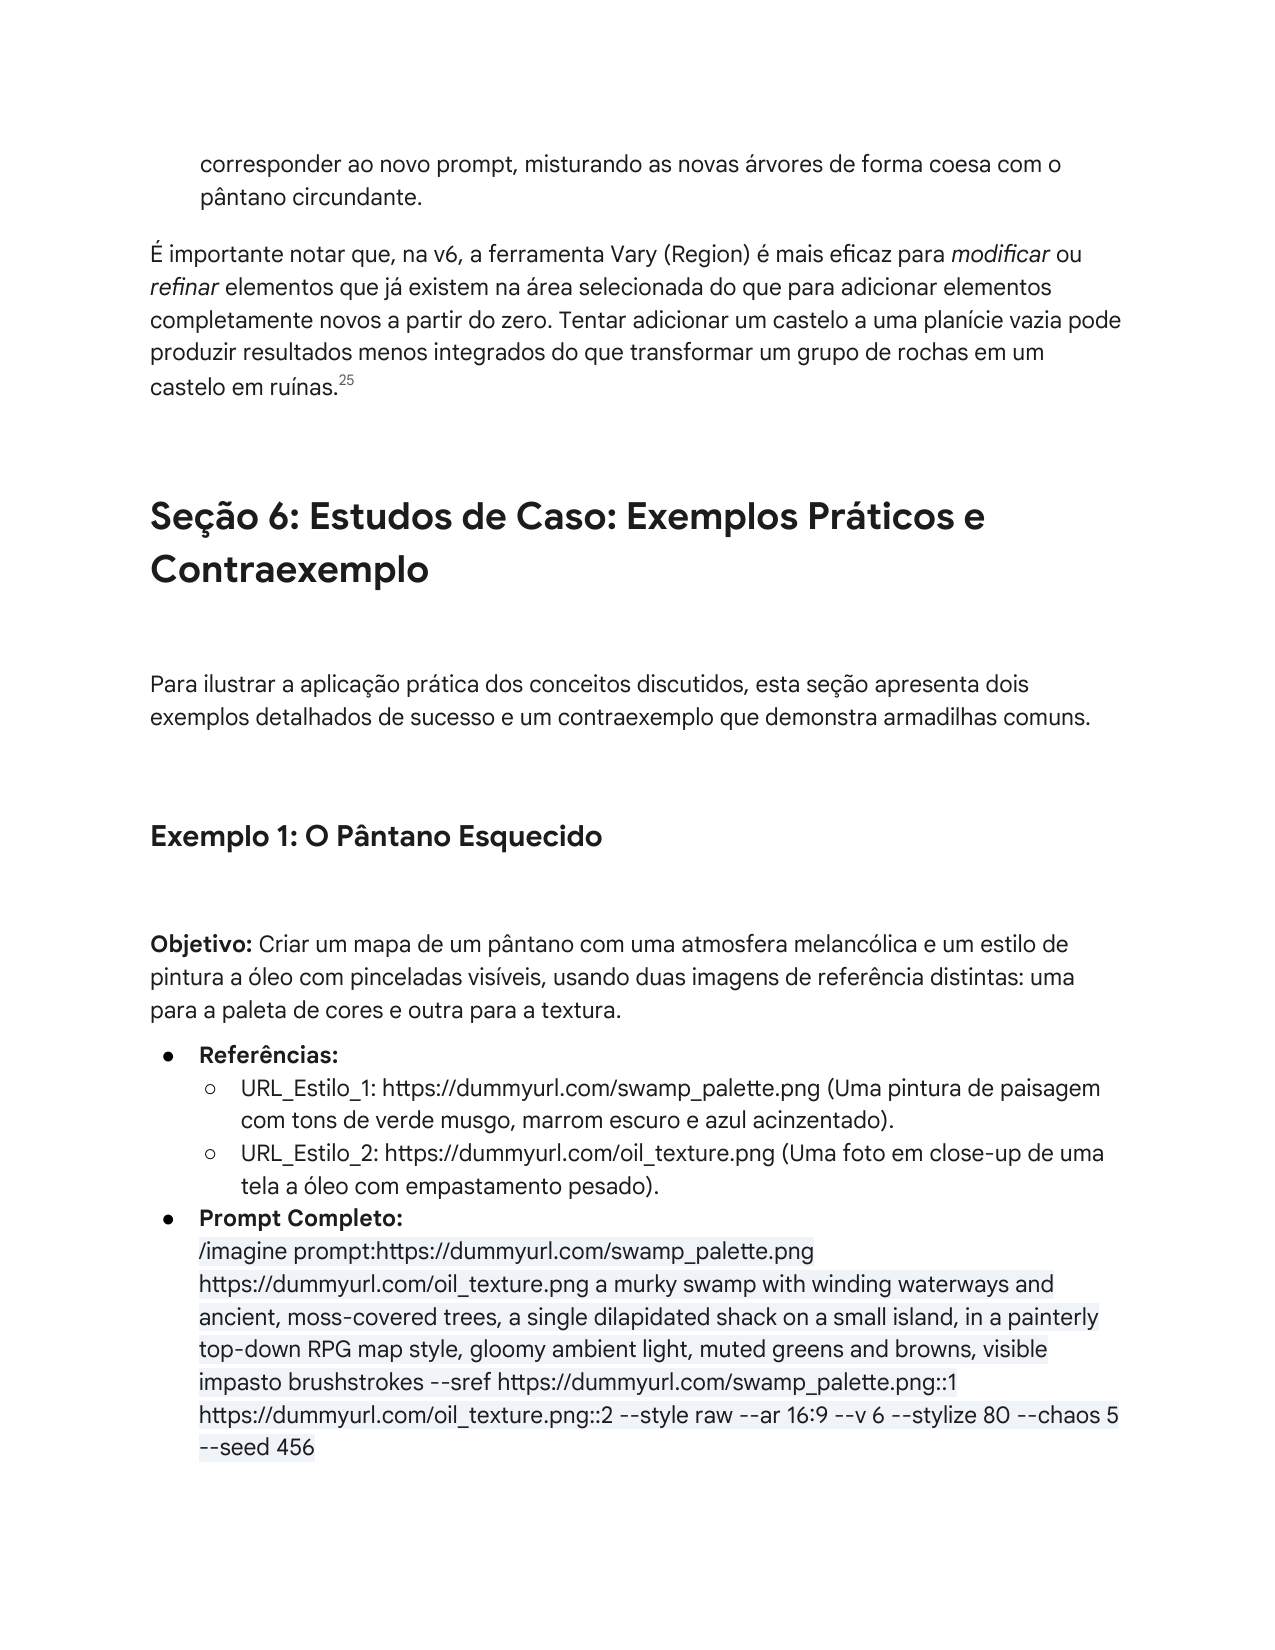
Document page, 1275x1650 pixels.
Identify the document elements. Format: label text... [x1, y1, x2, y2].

subtitle Exemplo 1: O Pântano Esquecido [150, 818, 1125, 855]
list URL_Estilo_2: https://dummyurl.com/oil_texture.png (Uma foto em close-up de uma tela a óleo com empastamento pesado). [203, 1139, 1125, 1201]
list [162, 150, 1125, 211]
list Prompt Completo: /imagine prompt:https://dummyurl.com/swamp_palette.png https://dummyurl.com/oil_texture.png a murky swamp with winding waterways and ancient, moss-covered trees, a single dilapidated shack on a small island, in a painterly top-down RPG map style, gloomy ambient light, muted greens and browns, visible impasto brushstrokes --sref https://dummyurl.com/swamp_palette.png::1 https://dummyurl.com/oil_texture.png::2 --style raw --ar 16:9 --v 6 --stylize 80 --chaos 5 --seed 456 [161, 1204, 1125, 1492]
subtitle Seção 6: Estudos de Caso: Exemplos Práticos e Contraexemplo [150, 493, 1125, 594]
text É importante notar que, na v6, a ferramenta Vary (Region) é mais eficaz para modificar ou refinar elementos que já existem na área selecionada do que para adicionar elementos completamente novos a partir do zero. Tentar adicionar um castelo a uma planície vazia pode produzir resultados menos integrados do que transformar um grupo de rochas em um castelo em ruínas.25 [150, 240, 1125, 403]
list URL_Estilo_1: https://dummyurl.com/swamp_palette.png (Uma pintura de paisagem com tons de verde musgo, marrom escuro e azul acinzentado). [203, 1074, 1125, 1135]
text Objetivo: Criar um mapa de um pântano com uma atmosfera melancólica e um estilo de pintura a óleo com pinceladas visíveis, usando duas imagens de referência distintas: uma para a paleta de cores e outra para a textura. [150, 930, 1125, 1024]
text Para ilustrar a aplicação prática dos conceitos discutidos, esta seção apresenta dois exemplos detalhados de sucesso e um contraexemplo que demonstra armadilhas comuns. [150, 670, 1125, 732]
list Referências: [161, 1041, 1125, 1070]
